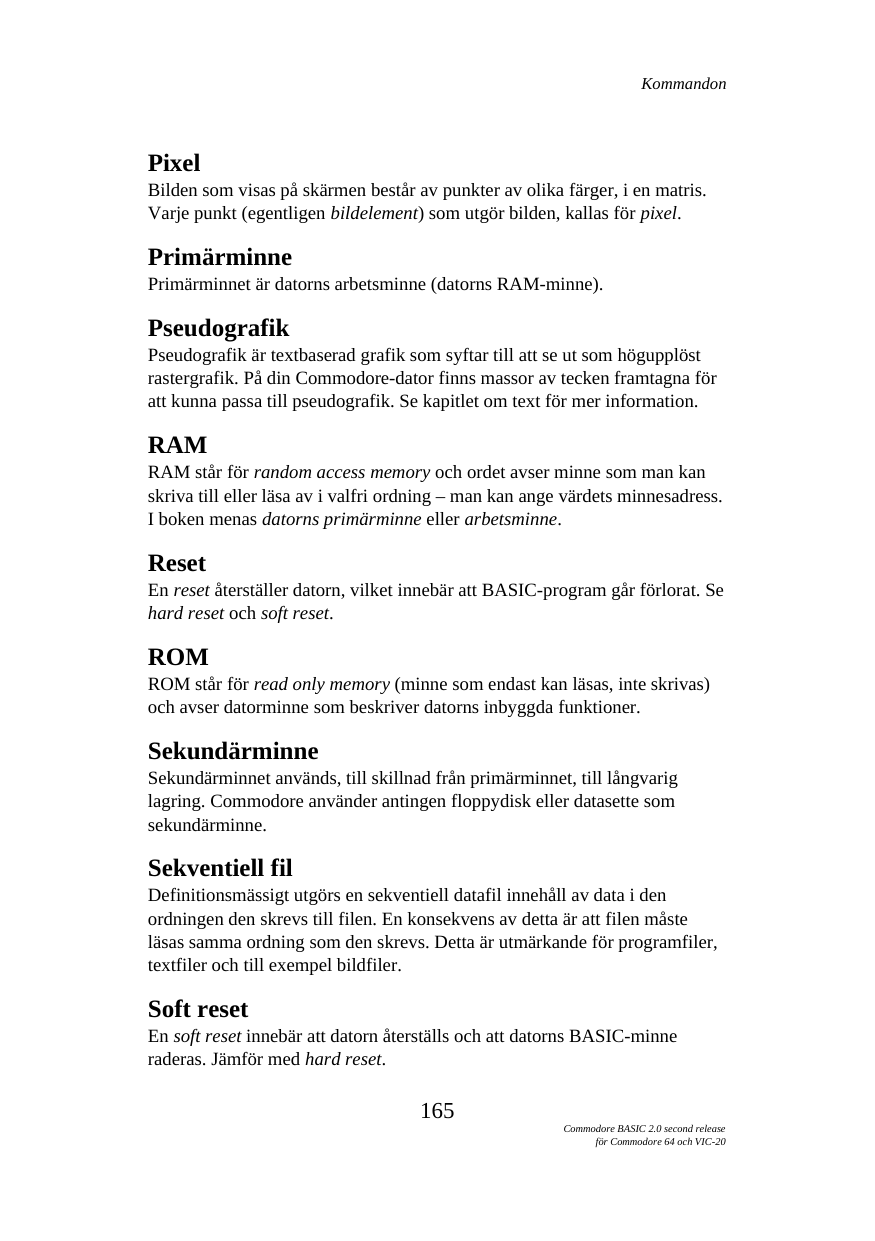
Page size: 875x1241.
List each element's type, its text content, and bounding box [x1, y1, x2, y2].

text ROM står för read only memory (minne som endast kan läsas, inte skrivas) och avser datorminne som beskriver datorns inbyggda funktioner. [148, 673, 726, 718]
subtitle Pseudografik [148, 313, 726, 342]
subtitle Reset [148, 548, 726, 576]
subtitle Primärminne [148, 242, 726, 271]
text En reset återställer datorn, vilket innebär att BASIC-program går förlorat. Se hard reset och soft reset. [148, 579, 726, 623]
text RAM står för random access memory och ordet avser minne som man kan skriva till eller läsa av i valfri ordning – man kan ange värdets minnesadress. I boken menas datorns primärminne eller arbetsminne. [148, 461, 726, 529]
subtitle RAM [148, 430, 726, 459]
text Primärminnet är datorns arbetsminne (datorns RAM-minne). [148, 273, 726, 294]
subtitle Soft reset [148, 994, 726, 1023]
text Definitionsmässigt utgörs en sekventiell datafil innehåll av data i den ordningen den skrevs till filen. En konsekvens av detta är att filen måste läsas samma ordning som den skrevs. Detta är utmärkande för programfiler, textfiler och till exempel bildfiler. [148, 884, 726, 976]
text En soft reset innebär att datorn återställs och att datorns BASIC-minne raderas. Jämför med hard reset. [148, 1025, 726, 1070]
subtitle Pixel [148, 148, 726, 176]
subtitle ROM [148, 642, 726, 671]
text Pseudografik är textbaserad grafik som syftar till att se ut som högupplöst rastergrafik. På din Commodore-dator finns massor av tecken framtagna för att kunna passa till pseudografik. Se kapitlet om text för mer information. [148, 344, 726, 412]
text Sekundärminnet används, till skillnad från primärminnet, till långvarig lagring. Commodore använder antingen floppydisk eller datasette som sekundärminne. [148, 767, 726, 835]
subtitle Sekventiell fil [148, 853, 726, 882]
text Bilden som visas på skärmen består av punkter av olika färger, i en matris. Varje punkt (egentligen bildelement) som utgör bilden, kallas för pixel. [148, 179, 726, 223]
subtitle Sekundärminne [148, 736, 726, 765]
